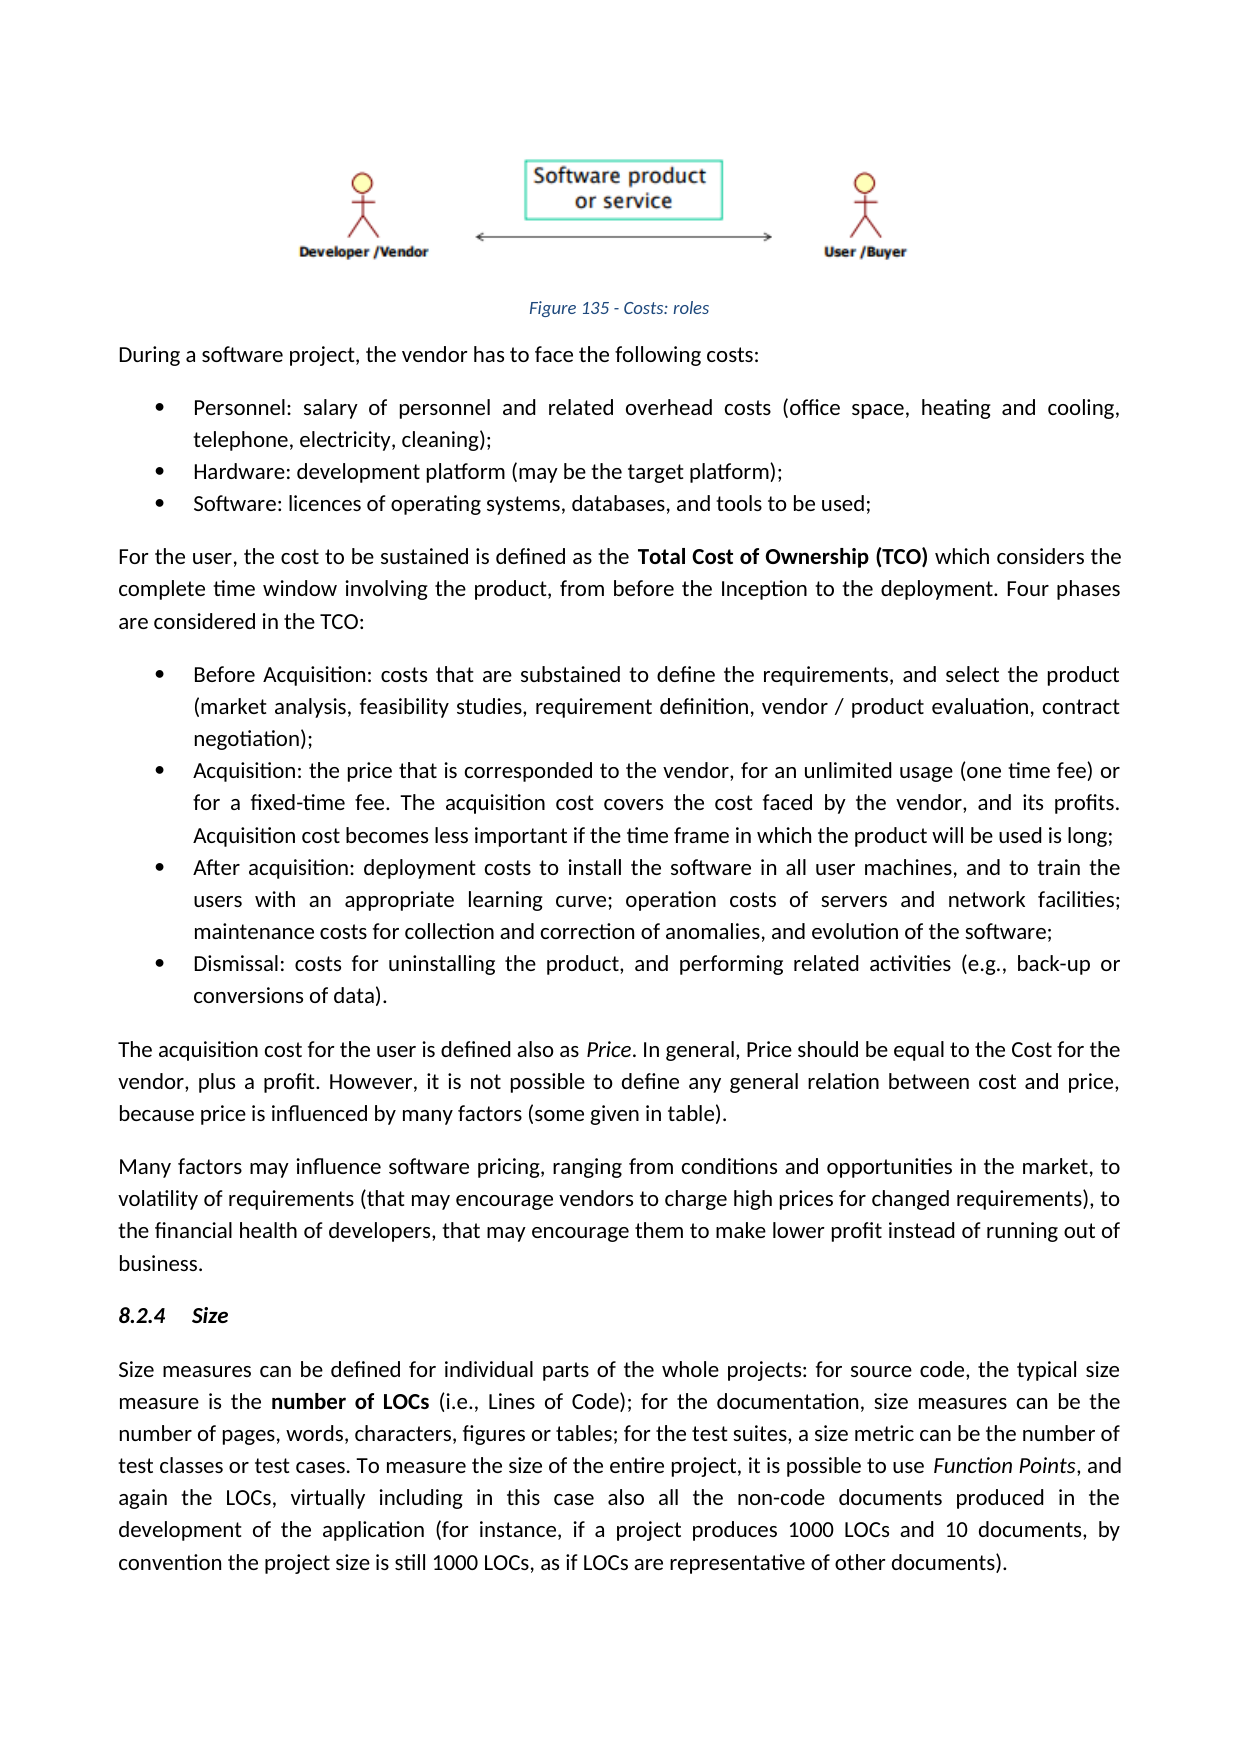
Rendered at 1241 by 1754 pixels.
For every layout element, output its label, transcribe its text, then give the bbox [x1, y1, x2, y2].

list Before Acquisition: costs that are substained to define the requirements, and select the product (market analysis, feasibility studies, requirement definition, vendor / product evaluation, contract negotiation); [156, 660, 1122, 752]
list Hardware: development platform (may be the target platform); [156, 457, 1122, 485]
list Dismissal: costs for uninstalling the product, and performing related activities (e.g., back-up or conversions of data). [156, 949, 1122, 1010]
text During a software project, the vendor has to face the following costs: [118, 340, 1122, 368]
text For the user, the cost to be sustained is defined as the Total Cost of Ownership (TCO) which considers the complete time window involving the product, from before the Inception to the deployment. Four phases are considered in the TCO: [118, 542, 1122, 635]
list Personnel: salary of personnel and related overhead costs (office space, heating and cooling, telephone, electricity, cleaning); [156, 393, 1122, 453]
text 8.2.4 Size [118, 1302, 1122, 1330]
text The acquisition cost for the user is defined also as Price. In general, Price should be equal to the Cost for the vendor, plus a profit. However, it is not possible to define any general relation between cost and price, because price is influenced by many factors (some given in table). [118, 1035, 1122, 1127]
picture [277, 147, 963, 271]
text Many factors may influence software pricing, ranging from conditions and opportunities in the market, to volatility of requirements (that may encourage vendors to charge high prices for changed requirements), to the financial health of developers, that may encourage them to make lower profit instead of running out of business. [118, 1152, 1122, 1277]
list After acquisition: deployment costs to install the software in all user machines, and to train the users with an appropriate learning curve; operation costs of servers and network facilities; maintenance costs for collection and correction of anomalies, and evolution of the software; [156, 853, 1122, 945]
list Acquisition: the price that is corresponded to the vendor, for an unlimited usage (one time fee) or for a fixed-time fee. The acquisition cost covers the cost faced by the vendor, and its profits. Acquisition cost becomes less important if the time frame in which the product will be used is long; [156, 756, 1122, 849]
list Software: licences of operating systems, databases, and tools to be used; [156, 489, 1122, 517]
text Size measures can be defined for individual parts of the whole projects: for source code, the typical size measure is the number of LOCs (i.e., Lines of Code); for the documentation, size measures can be the number of pages, words, characters, figures or tables; for the test suites, a size metric can be the number of test classes or test cases. To measure the size of the entire project, it is possible to use Function Points, and again the LOCs, virtually including in this case also all the non-code documents produced in the development of the application (for instance, if a project produces 1000 LOCs and 10 documents, by convention the project size is still 1000 LOCs, as if LOCs are representative of other documents). [118, 1355, 1122, 1576]
text Figure 135 - Costs: roles [118, 296, 1122, 319]
